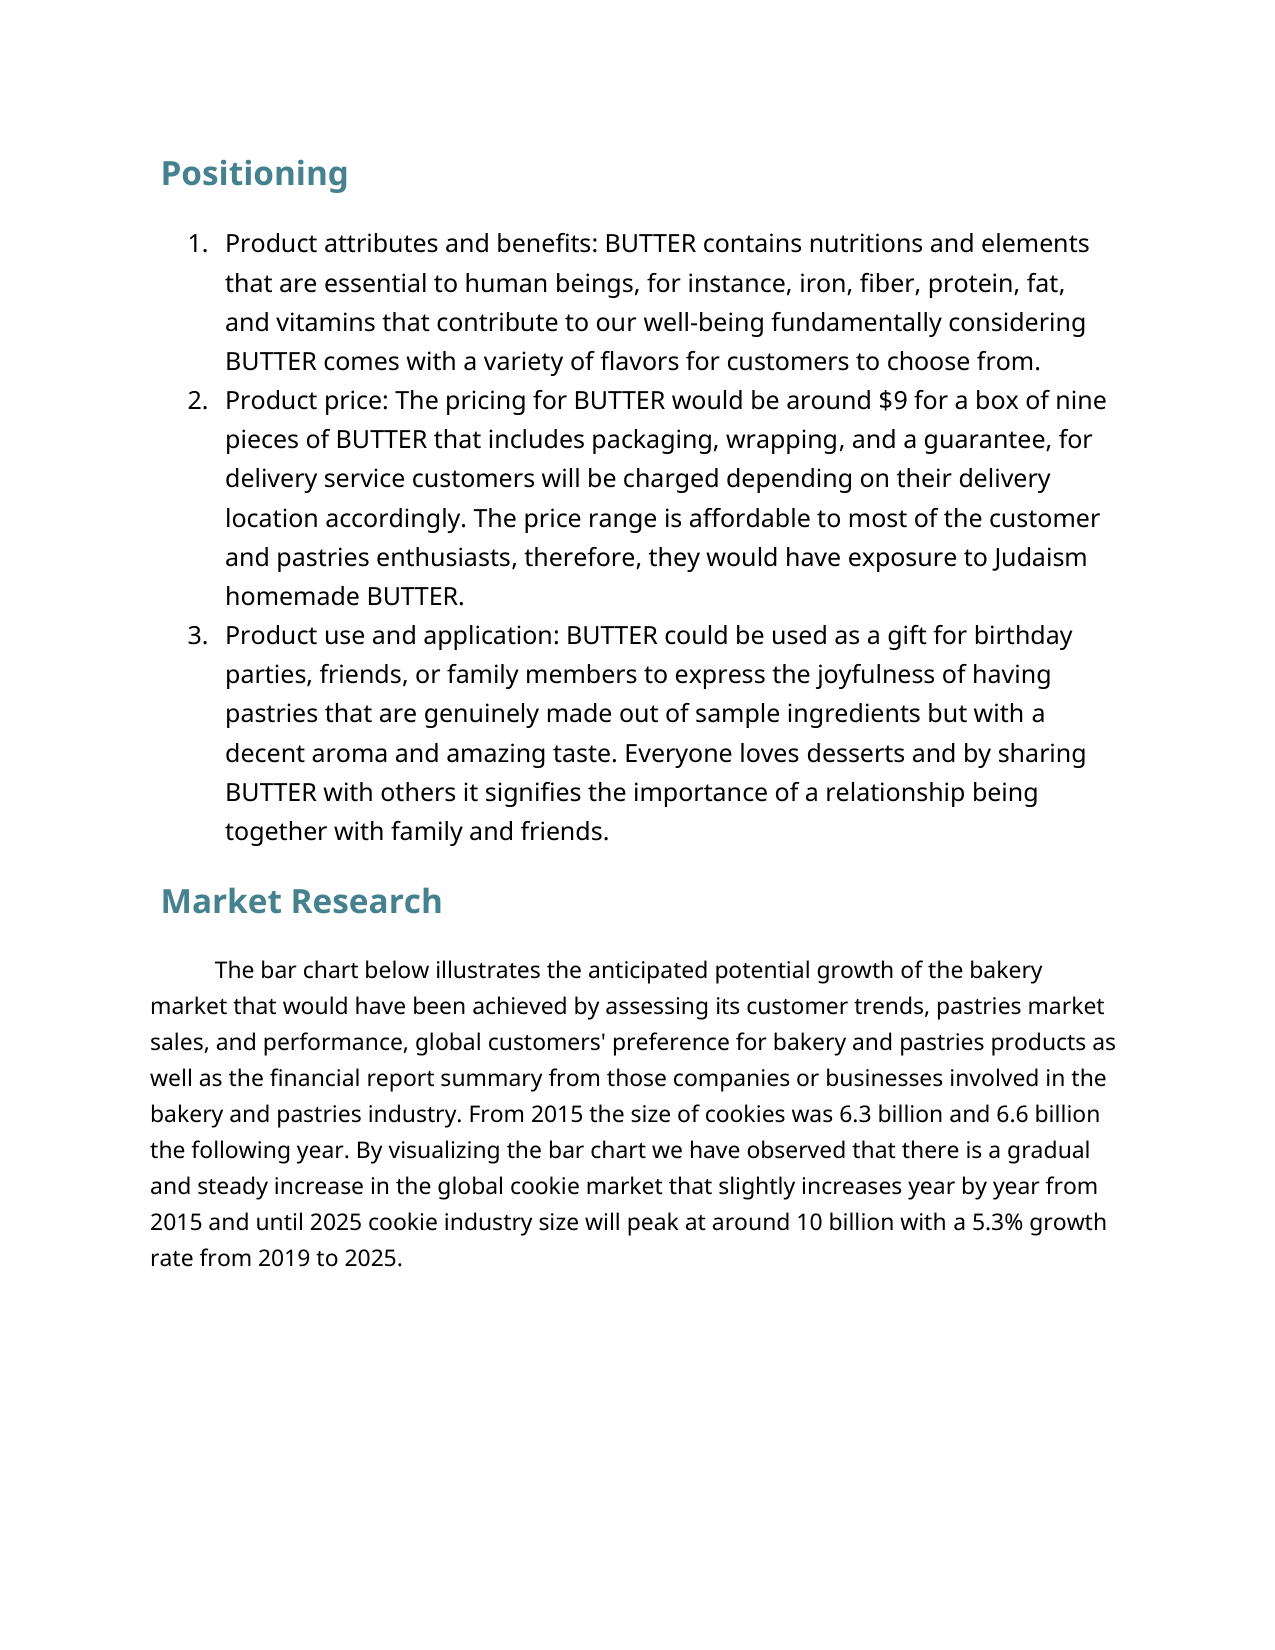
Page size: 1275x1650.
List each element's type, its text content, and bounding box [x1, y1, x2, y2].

subtitle Positioning [150, 150, 1275, 195]
subtitle Market Research [150, 878, 1275, 923]
list Product attributes and benefits: BUTTER contains nutritions and elements that are essential to human beings, for instance, iron, fiber, protein, fat, and vitamins that contribute to our well-being fundamentally considering BUTTER comes with a variety of flavors for customers to choose from. [187, 226, 1110, 378]
text The bar chart below illustrates the anticipated potential growth of the bakery market that would have been achieved by assessing its customer trends, pastries market sales, and performance, global customers' preference for bakery and pastries products as well as the financial report summary from those companies or businesses involved in the bakery and pastries industry. From 2015 the size of cookies was 6.3 billion and 6.6 billion the following year. By visualizing the bar chart we have observed that there is a gradual and steady increase in the global cookie market that slightly increases year by year from 2015 and until 2025 cookie industry size will peak at around 10 billion with a 5.3% growth rate from 2019 to 2025. [150, 954, 1125, 1273]
list Product use and application: BUTTER could be used as a gift for birthday parties, friends, or family members to express the joyfulness of having pastries that are genuinely made out of sample ingredients but with a decent aroma and amazing taste. Everyone loves desserts and by sharing BUTTER with others it signifies the importance of a relationship being together with family and friends. [187, 618, 1108, 848]
list Product price: The pricing for BUTTER would be around $9 for a box of nine pieces of BUTTER that includes packaging, wrapping, and a guarantee, for delivery service customers will be charged depending on their delivery location accordingly. The price range is affordable to most of the customer and pastries enthusiasts, therefore, they would have exposure to Judaism homemade BUTTER. [187, 383, 1114, 613]
